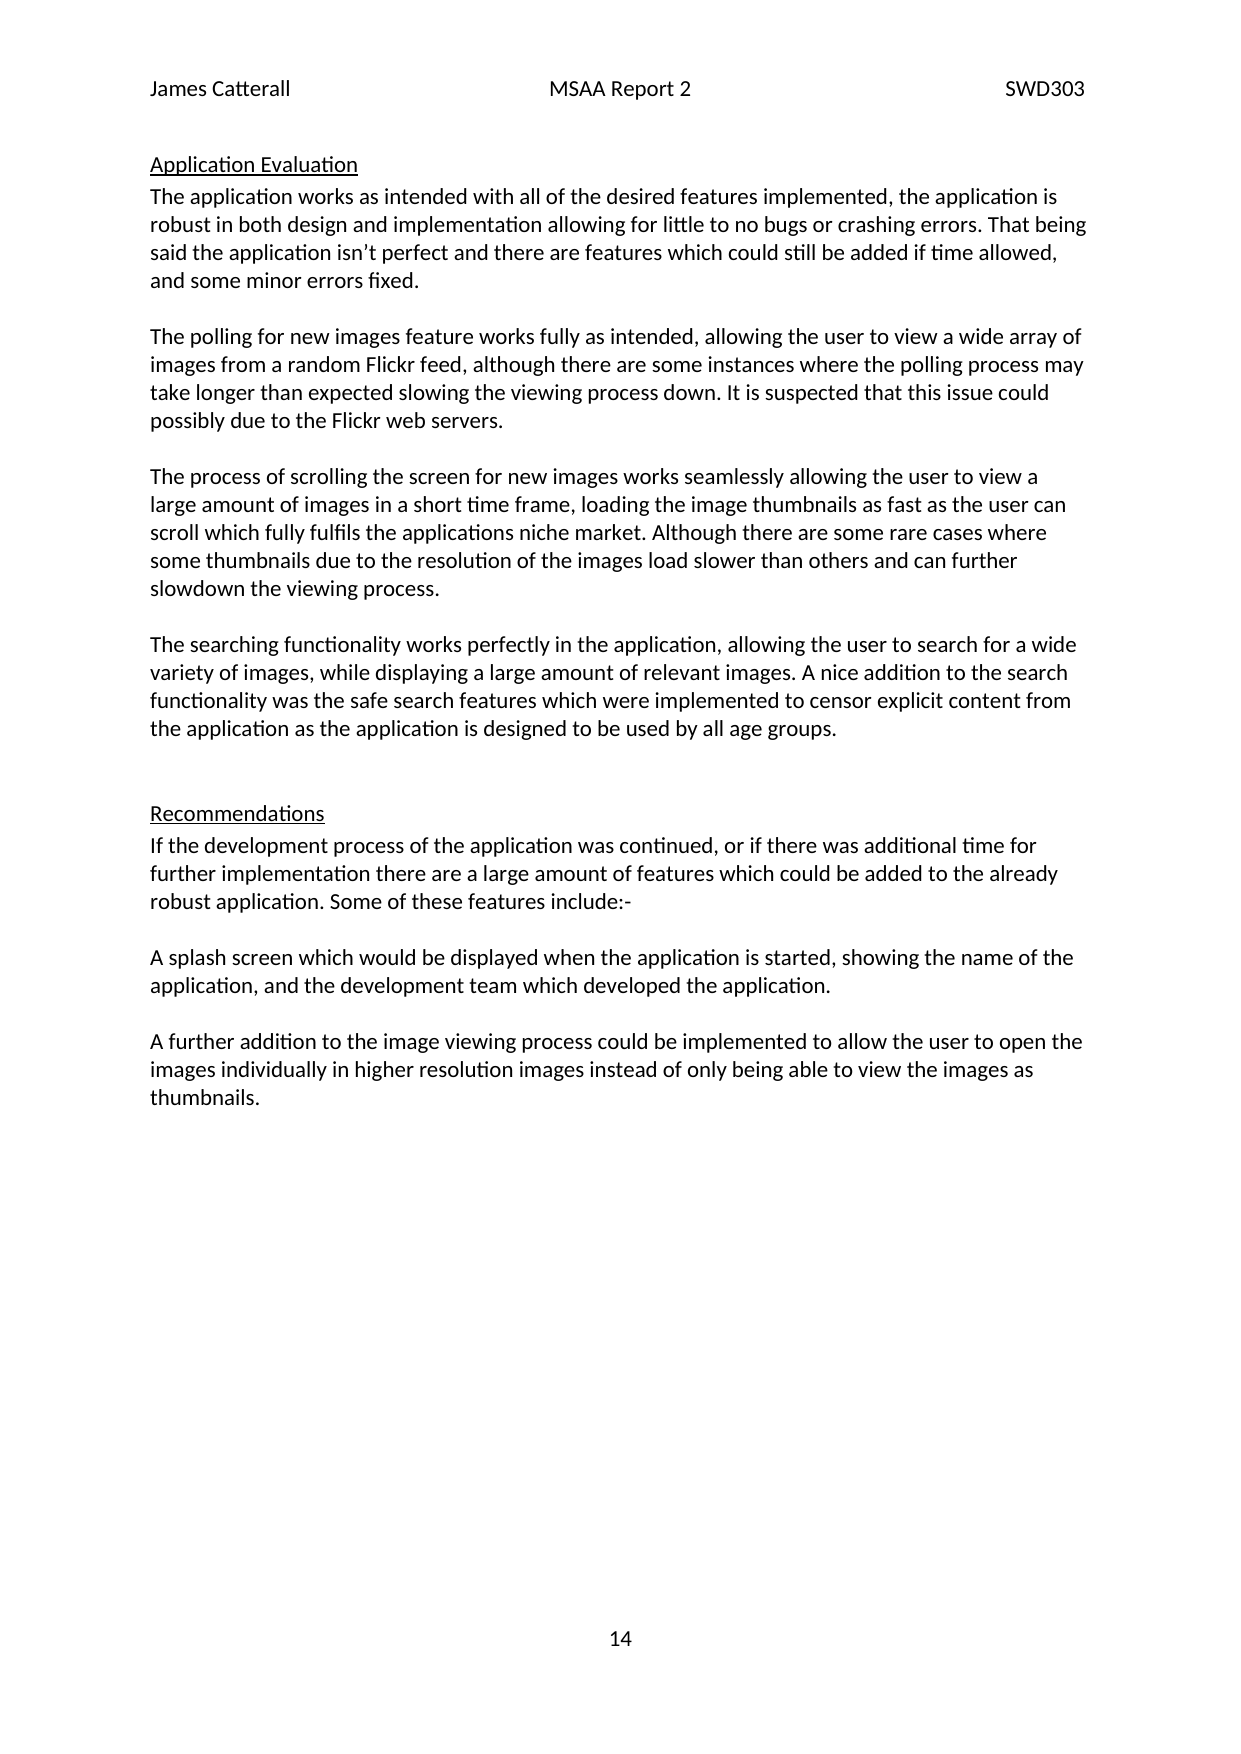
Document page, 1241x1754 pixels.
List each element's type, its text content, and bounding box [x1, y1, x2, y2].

text The process of scrolling the screen for new images works seamlessly allowing the user to view a large amount of images in a short time frame, loading the image thumbnails as fast as the user can scroll which fully fulfils the applications niche market. Although there are some rare cases where some thumbnails due to the resolution of the images load slower than others and can further slowdown the viewing process. [150, 462, 1090, 602]
text The polling for new images feature works fully as intended, allowing the user to view a wide array of images from a random Flickr feed, although there are some instances where the polling process may take longer than expected slowing the viewing process down. It is suspected that this issue could possibly due to the Flickr web servers. [150, 322, 1090, 434]
text If the development process of the application was continued, or if there was additional time for further implementation there are a large amount of features which could be added to the already robust application. Some of these features include:- [150, 831, 1090, 915]
text A splash screen which would be displayed when the application is started, showing the name of the application, and the development team which developed the application. [150, 943, 1090, 999]
subtitle Application Evaluation [150, 150, 1090, 178]
text A further addition to the image viewing process could be implemented to allow the user to open the images individually in higher resolution images instead of only being able to view the images as thumbnails. [150, 1027, 1090, 1111]
subtitle Recommendations [150, 799, 1090, 827]
text The application works as intended with all of the desired features implemented, the application is robust in both design and implementation allowing for little to no bugs or crashing errors. That being said the application isn’t perfect and there are features which could still be added if time allowed, and some minor errors fixed. [150, 182, 1090, 294]
text The searching functionality works perfectly in the application, allowing the user to search for a wide variety of images, while displaying a large amount of relevant images. A nice addition to the search functionality was the safe search features which were implemented to censor explicit content from the application as the application is designed to be used by all age groups. [150, 631, 1090, 743]
